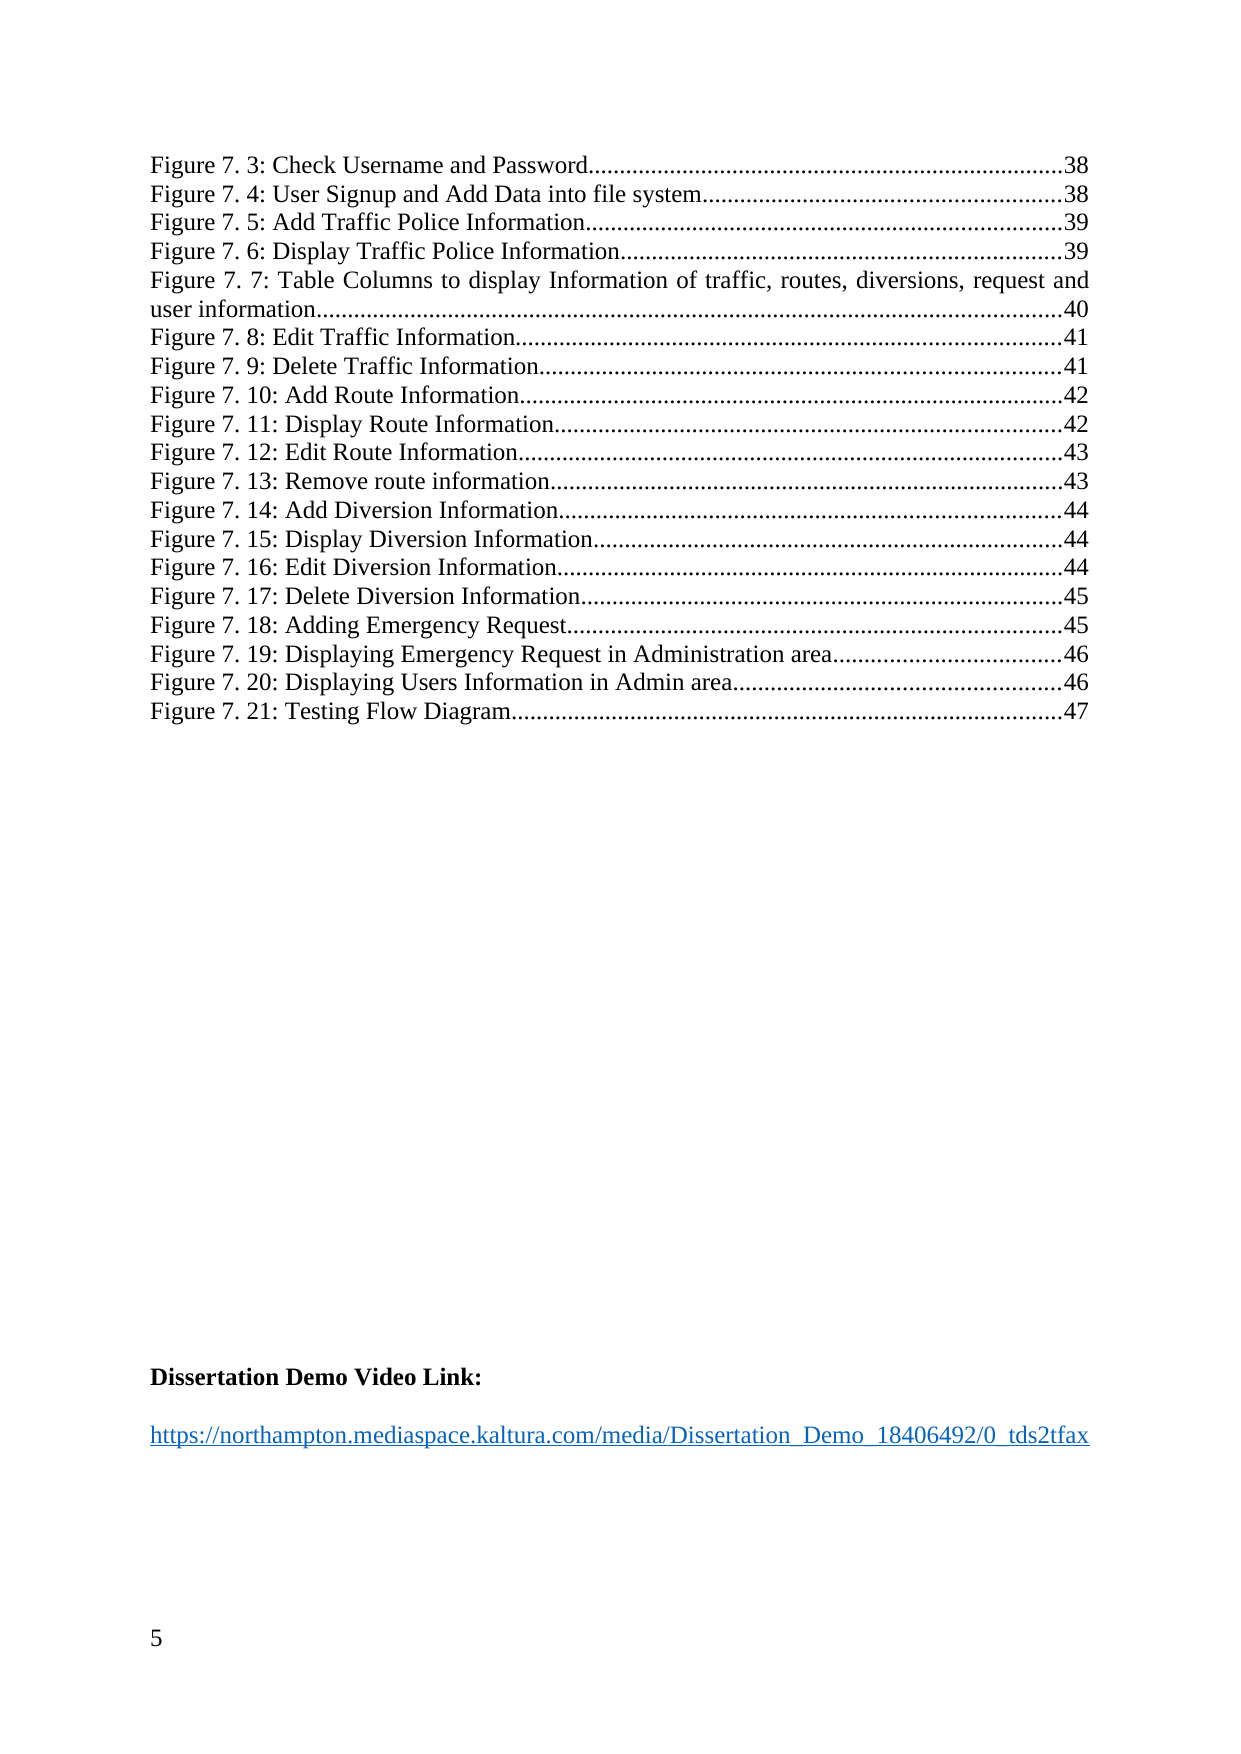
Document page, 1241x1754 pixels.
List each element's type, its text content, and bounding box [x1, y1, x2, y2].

text Figure 7. 20: Displaying Users Information in Admin area 46 [150, 667, 1090, 696]
text Figure 7. 13: Remove route information 43 [150, 466, 1090, 495]
text Figure 7. 5: Add Traffic Police Information 39 [150, 207, 1090, 236]
text Figure 7. 21: Testing Flow Diagram 47 [150, 696, 1090, 725]
text Figure 7. 3: Check Username and Password 38 [150, 150, 1090, 179]
text Figure 7. 9: Delete Traffic Information 41 [150, 351, 1090, 380]
text https://northampton.mediaspace.kaltura.com/media/Dissertation_Demo_18406492/0_tds2tfax [150, 1420, 1090, 1445]
text Figure 7. 8: Edit Traffic Information 41 [150, 322, 1090, 351]
text Figure 7. 6: Display Traffic Police Information 39 [150, 236, 1090, 265]
text Figure 7. 19: Displaying Emergency Request in Administration area 46 [150, 639, 1090, 667]
text Figure 7. 17: Delete Diversion Information 45 [150, 581, 1090, 610]
text Figure 7. 15: Display Diversion Information 44 [150, 524, 1090, 552]
text Figure 7. 10: Add Route Information 42 [150, 380, 1090, 409]
text Figure 7. 14: Add Diversion Information 44 [150, 495, 1090, 524]
text Figure 7. 11: Display Route Information 42 [150, 409, 1090, 437]
text Figure 7. 7: Table Columns to display Information of traffic, routes, diversions, request and user information 40 [150, 265, 1090, 322]
text Figure 7. 16: Edit Diversion Information 44 [150, 552, 1090, 581]
text Figure 7. 18: Adding Emergency Request 45 [150, 610, 1090, 639]
text Figure 7. 4: User Signup and Add Data into file system 38 [150, 179, 1090, 207]
text Dissertation Demo Video Link: [150, 1362, 1090, 1391]
text Figure 7. 12: Edit Route Information 43 [150, 437, 1090, 466]
